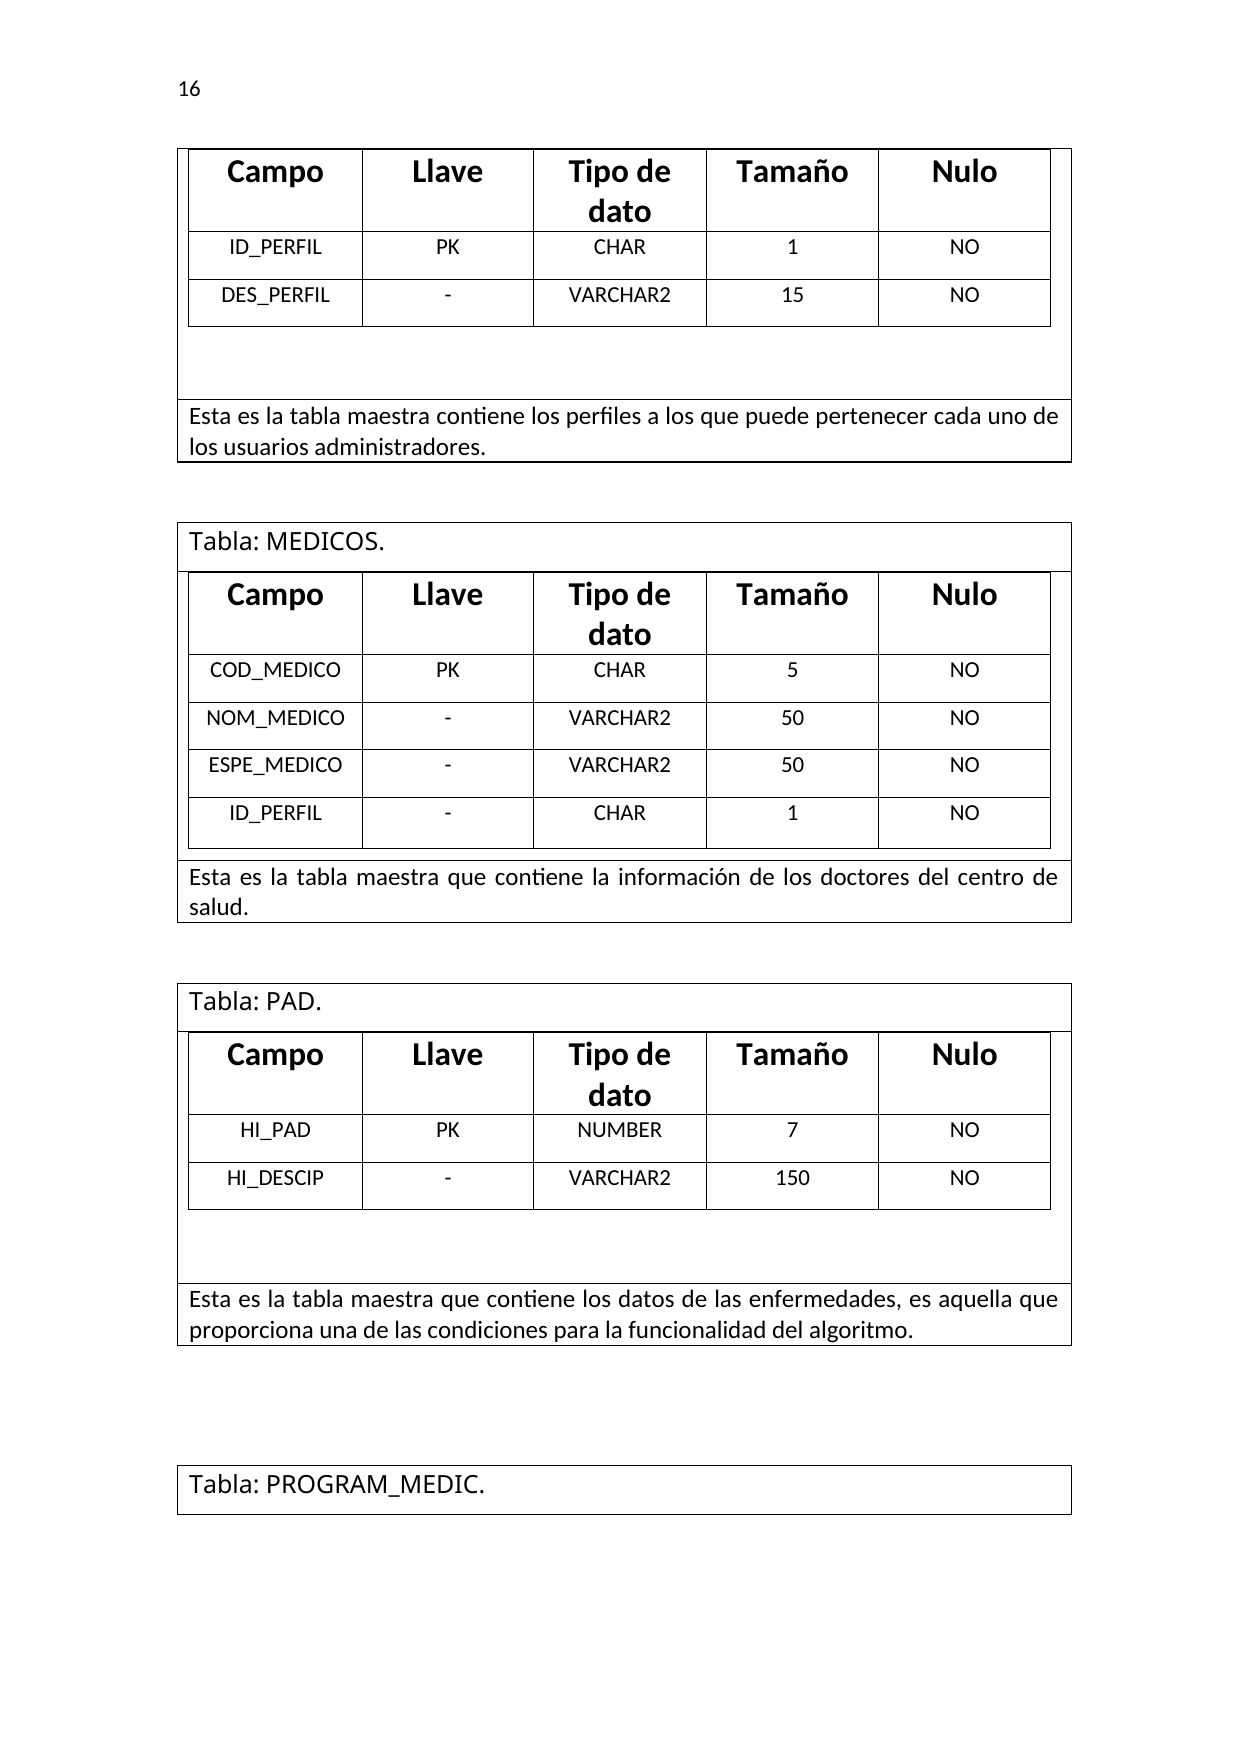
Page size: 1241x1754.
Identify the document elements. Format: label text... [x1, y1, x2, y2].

table_cell Esta es la tabla maestra que contiene los datos de las enfermedades, es aquella que proporciona una de las condiciones para la funcionalidad del algoritmo. [178, 1284, 1071, 1345]
table_cell [178, 1032, 1071, 1283]
table_header Tabla: MEDICOS. [178, 523, 1071, 571]
table_cell Esta es la tabla maestra que contiene la información de los doctores del centro de salud. [178, 861, 1071, 922]
table_cell [178, 149, 1071, 399]
table_header Tabla: PAD. [178, 984, 1071, 1031]
table_header Tabla: PROGRAM_MEDIC. [178, 1466, 1071, 1513]
table_cell Esta es la tabla maestra contiene los perfiles a los que puede pertenecer cada uno de los usuarios administradores. [178, 400, 1071, 461]
table_cell [178, 572, 1071, 860]
